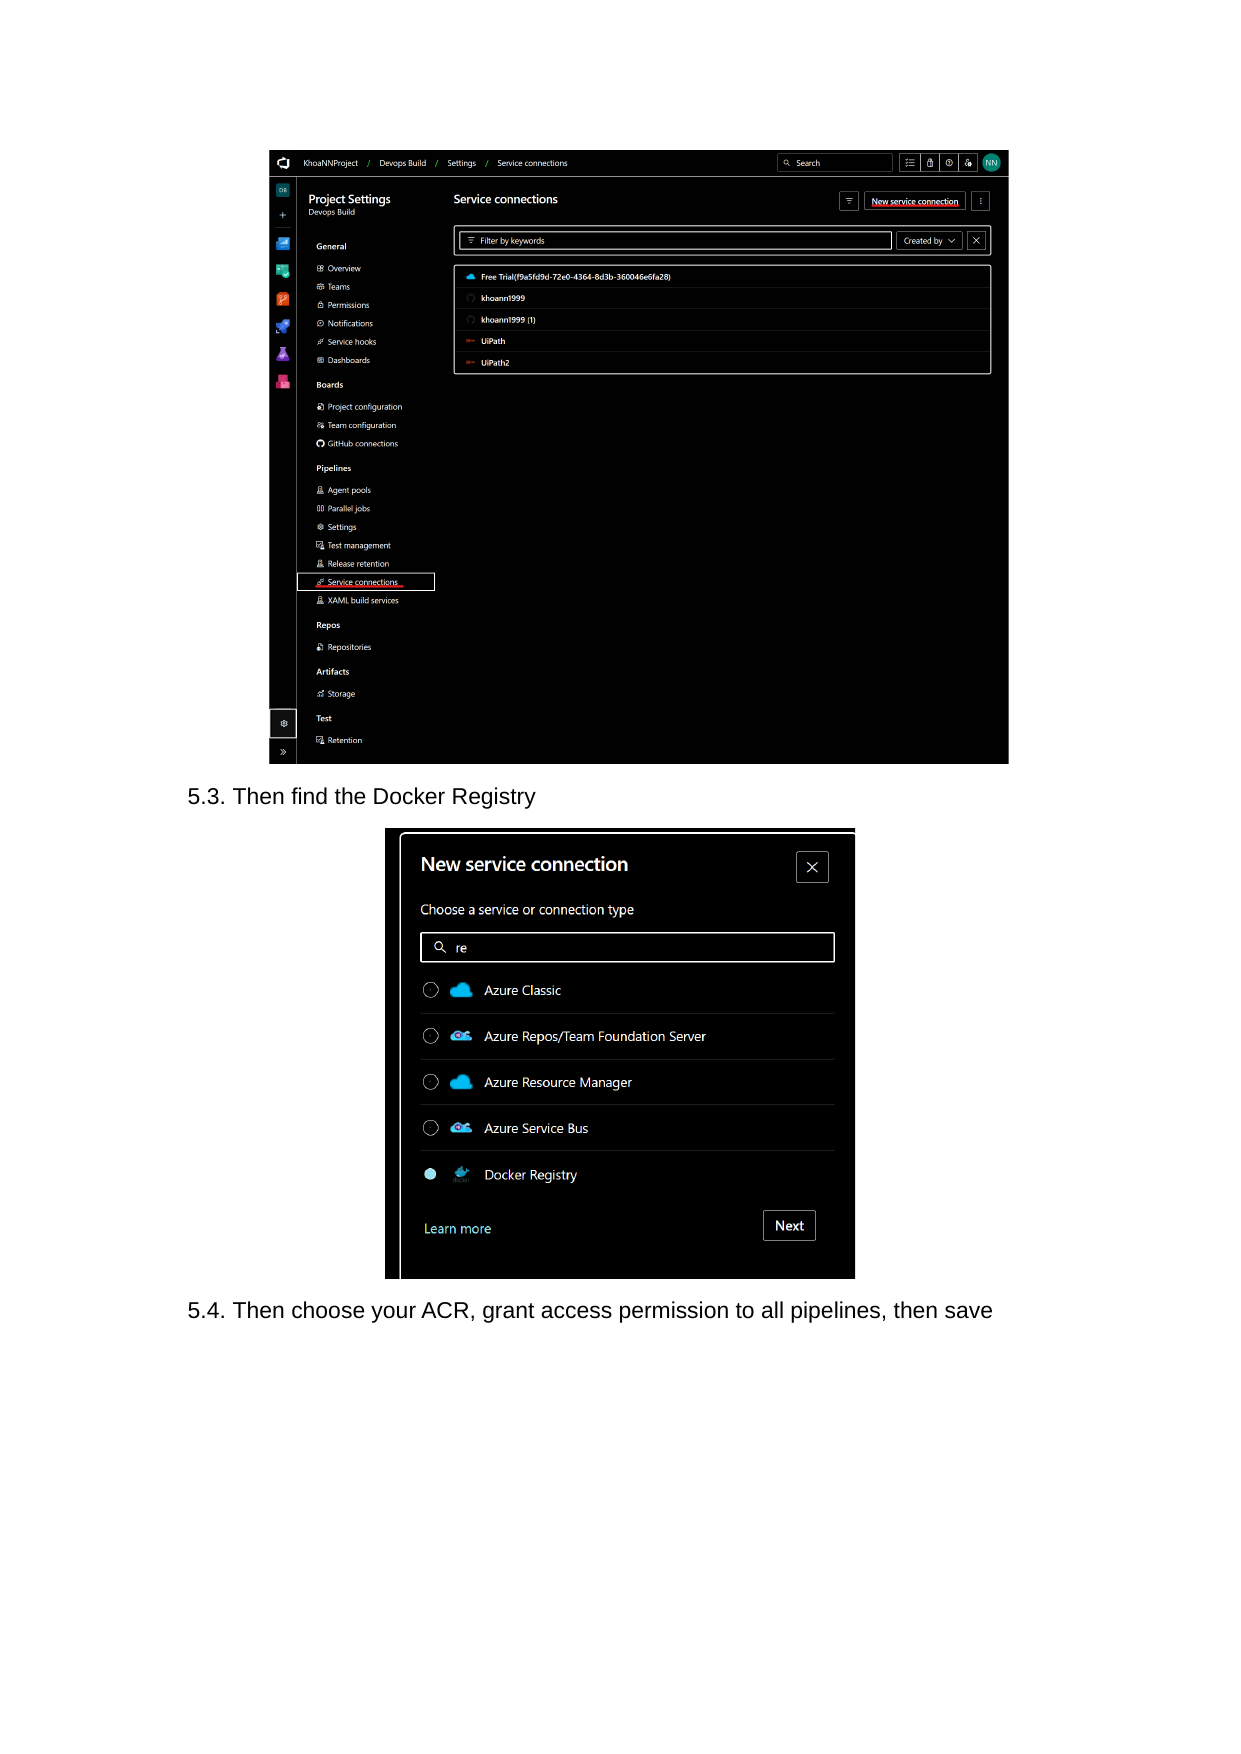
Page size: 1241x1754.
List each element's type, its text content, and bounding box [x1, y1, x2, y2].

list Then choose your ACR, grant access permission to all pipelines, then save [187, 1297, 1090, 1323]
list Then find the Docker Registry [187, 783, 1090, 809]
picture [385, 828, 855, 1279]
picture [269, 150, 1009, 764]
